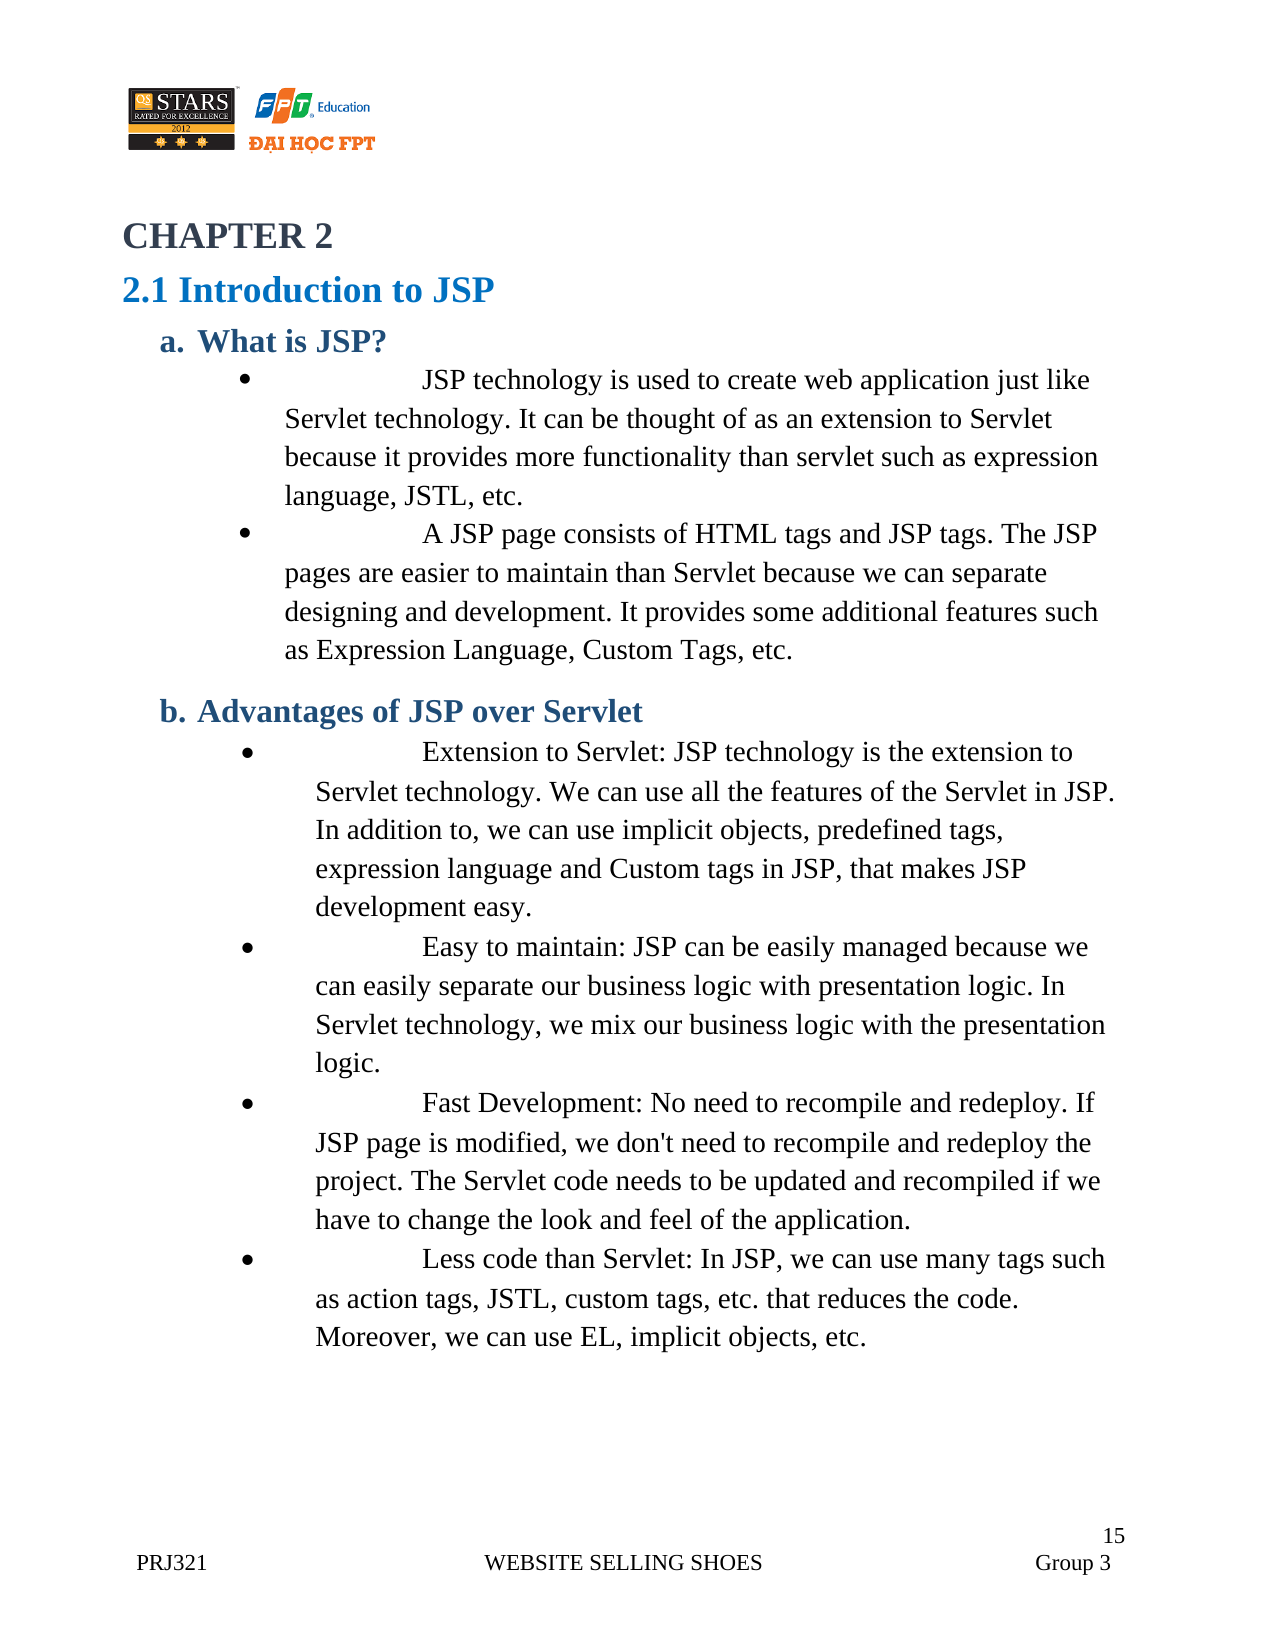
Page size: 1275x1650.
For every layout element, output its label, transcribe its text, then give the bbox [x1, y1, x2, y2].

subtitle CHAPTER 2 [122, 213, 1125, 257]
list Easy to maintain: JSP can be easily managed because we can easily separate our business logic with presentation logic. In Servlet technology, we mix our business logic with the presentation logic. [240, 928, 1125, 1079]
list JSP technology is used to create web application just like Servlet technology. It can be thought of as an extension to Servlet because it provides more functionality than servlet such as expression language, JSTL, etc. [240, 362, 1125, 512]
list Extension to Servlet: JSP technology is the extension to Servlet technology. We can use all the features of the Servlet in JSP. In addition to, we can use implicit objects, predefined tags, expression language and Custom tags in JSP, that makes JSP development easy. [240, 733, 1125, 923]
list Less code than Servlet: In JSP, we can use many tags such as action tags, JSTL, custom tags, etc. that reduces the code. Moreover, we can use EL, implicit objects, etc. [240, 1240, 1125, 1353]
picture [121, 75, 382, 162]
subtitle What is JSP? [159, 321, 1125, 359]
subtitle Advantages of JSP over Servlet [159, 692, 1125, 730]
list A JSP page consists of HTML tags and JSP tags. The JSP pages are easier to maintain than Servlet because we can separate designing and development. It provides some additional features such as Expression Language, Custom Tags, etc. [240, 517, 1125, 666]
list Fast Development: No need to recompile and redeploy. If JSP page is modified, we don't need to recompile and redeploy the project. The Servlet code needs to be updated and recompiled if we have to change the look and feel of the application. [240, 1084, 1125, 1235]
subtitle 2.1 Introduction to JSP [122, 267, 1125, 310]
